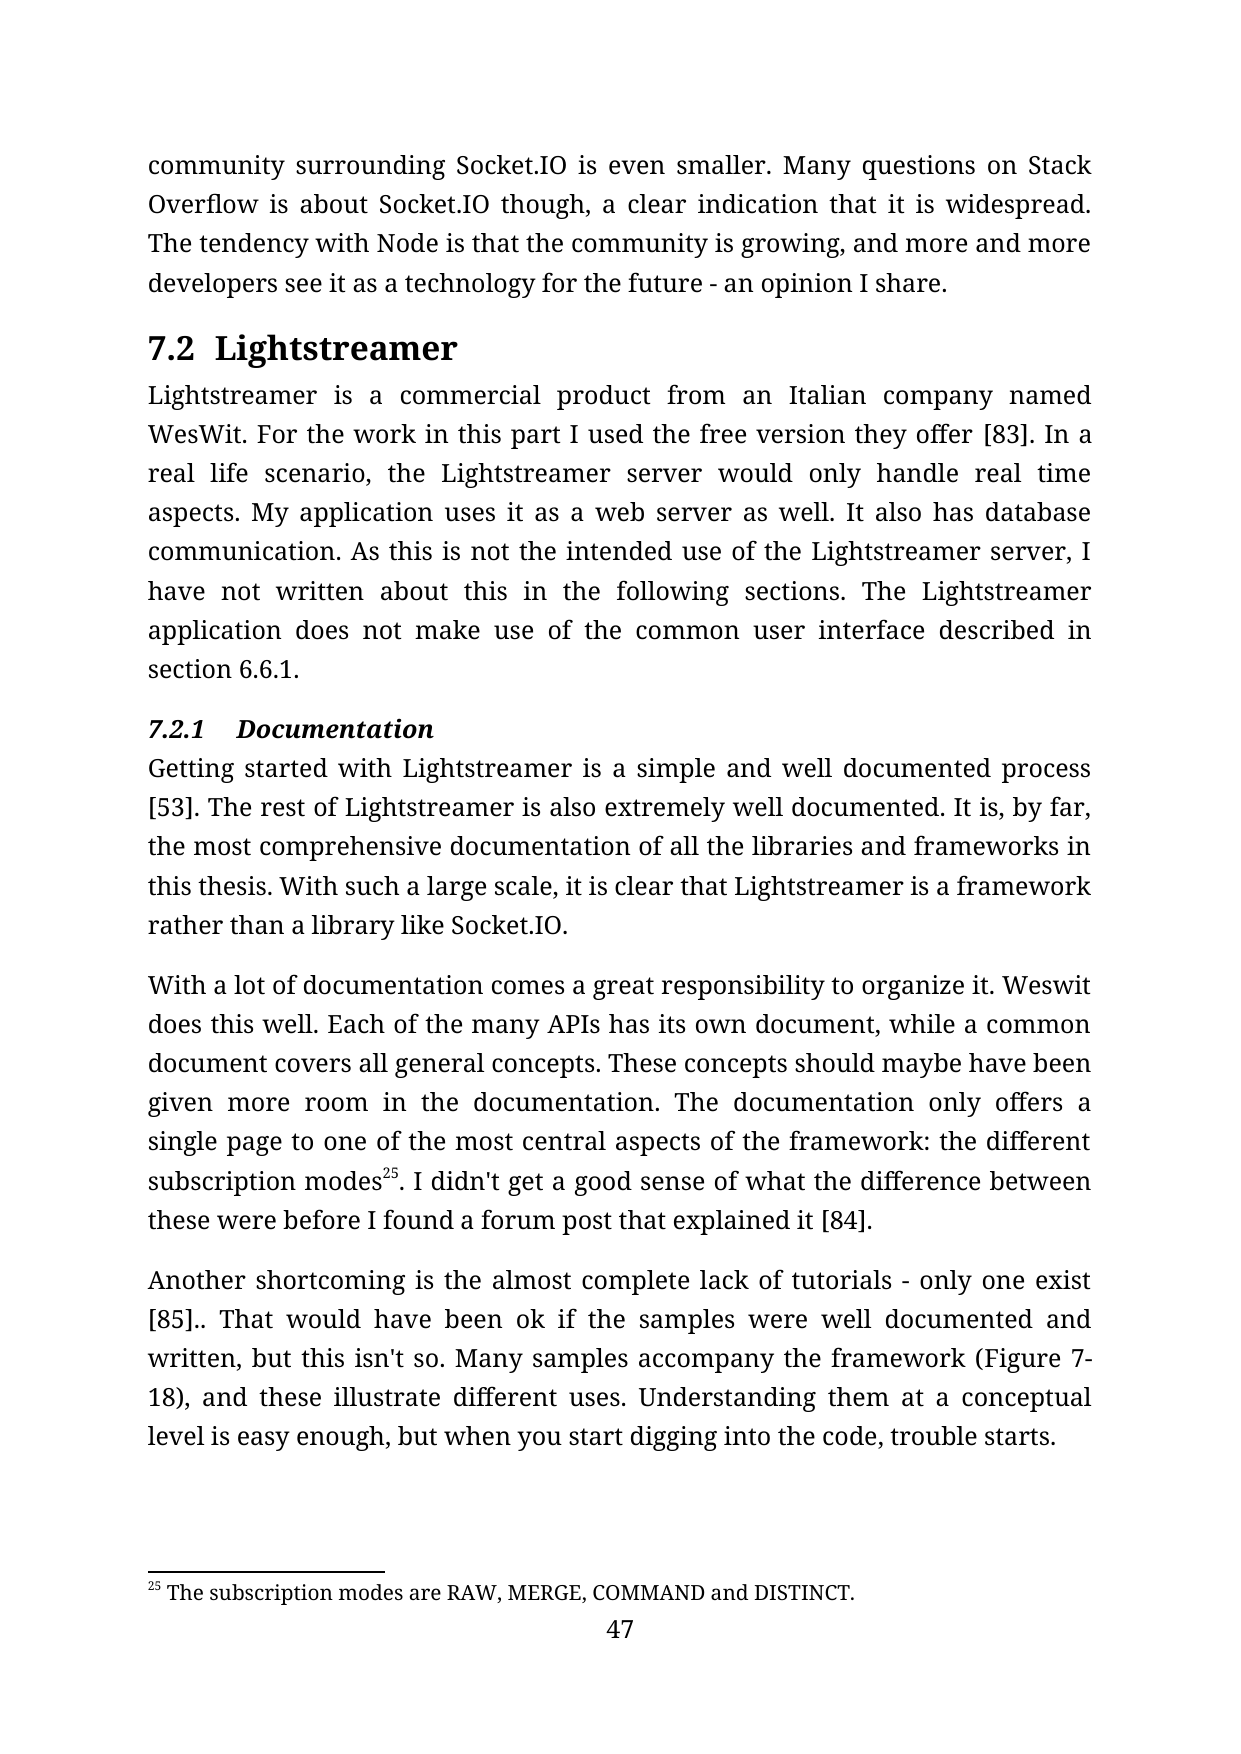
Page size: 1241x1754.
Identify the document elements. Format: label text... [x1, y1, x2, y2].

subtitle Documentation [148, 712, 1092, 746]
subtitle Lightstreamer [148, 325, 1092, 371]
text Lightstreamer is a commercial product from an Italian company named WesWit. For the work in this part I used the free version they offer [83]. In a real life scenario, the Lightstreamer server would only handle real time aspects. My application uses it as a web server as well. It also has database communication. As this is not the intended use of the Lightstreamer server, I have not written about this in the following sections. The Lightstreamer application does not make use of the common user interface described in section 6.6.1. [148, 377, 1092, 686]
text With a lot of documentation comes a great responsibility to organize it. Weswit does this well. Each of the many APIs has its own document, while a common document covers all general concepts. These concepts should maybe have been given more room in the documentation. The documentation only offers a single page to one of the most central aspects of the framework: the different subscription modes. I didn't get a good sense of what the difference between these were before I found a forum post that explained it [84]. [148, 967, 1092, 1236]
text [148, 148, 1092, 299]
text Getting started with Lightstreamer is a simple and well documented process [53]. The rest of Lightstreamer is also extremely well documented. It is, by far, the most comprehensive documentation of all the libraries and frameworks in this thesis. With such a large scale, it is clear that Lightstreamer is a framework rather than a library like Socket.IO. [148, 751, 1092, 941]
